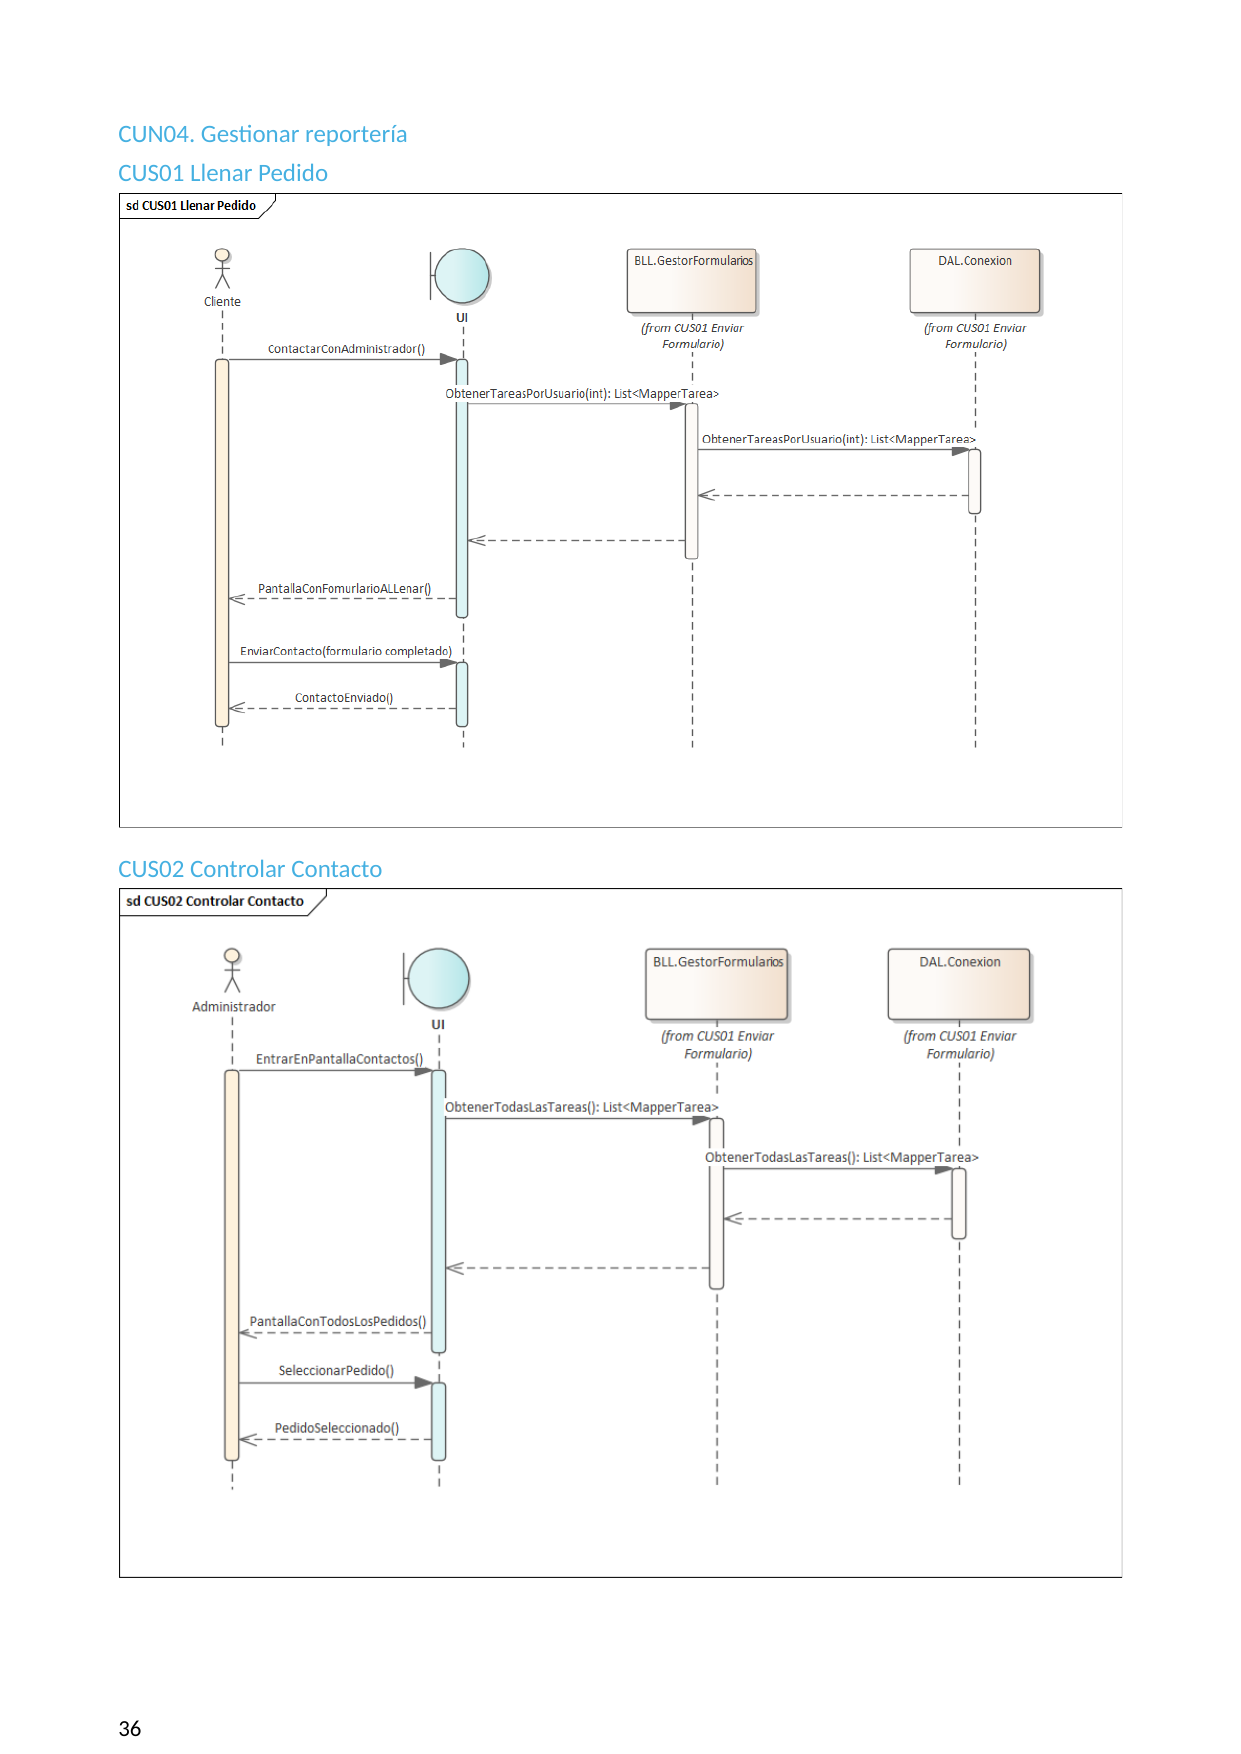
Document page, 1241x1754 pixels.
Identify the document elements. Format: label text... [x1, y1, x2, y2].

subtitle CUN04. Gestionar reportería [118, 118, 1122, 149]
picture [118, 887, 1123, 1579]
subtitle CUS02 Controlar Contacto [118, 853, 1122, 883]
subtitle CUS01 Llenar Pedido [118, 157, 1122, 188]
picture [118, 192, 1123, 828]
